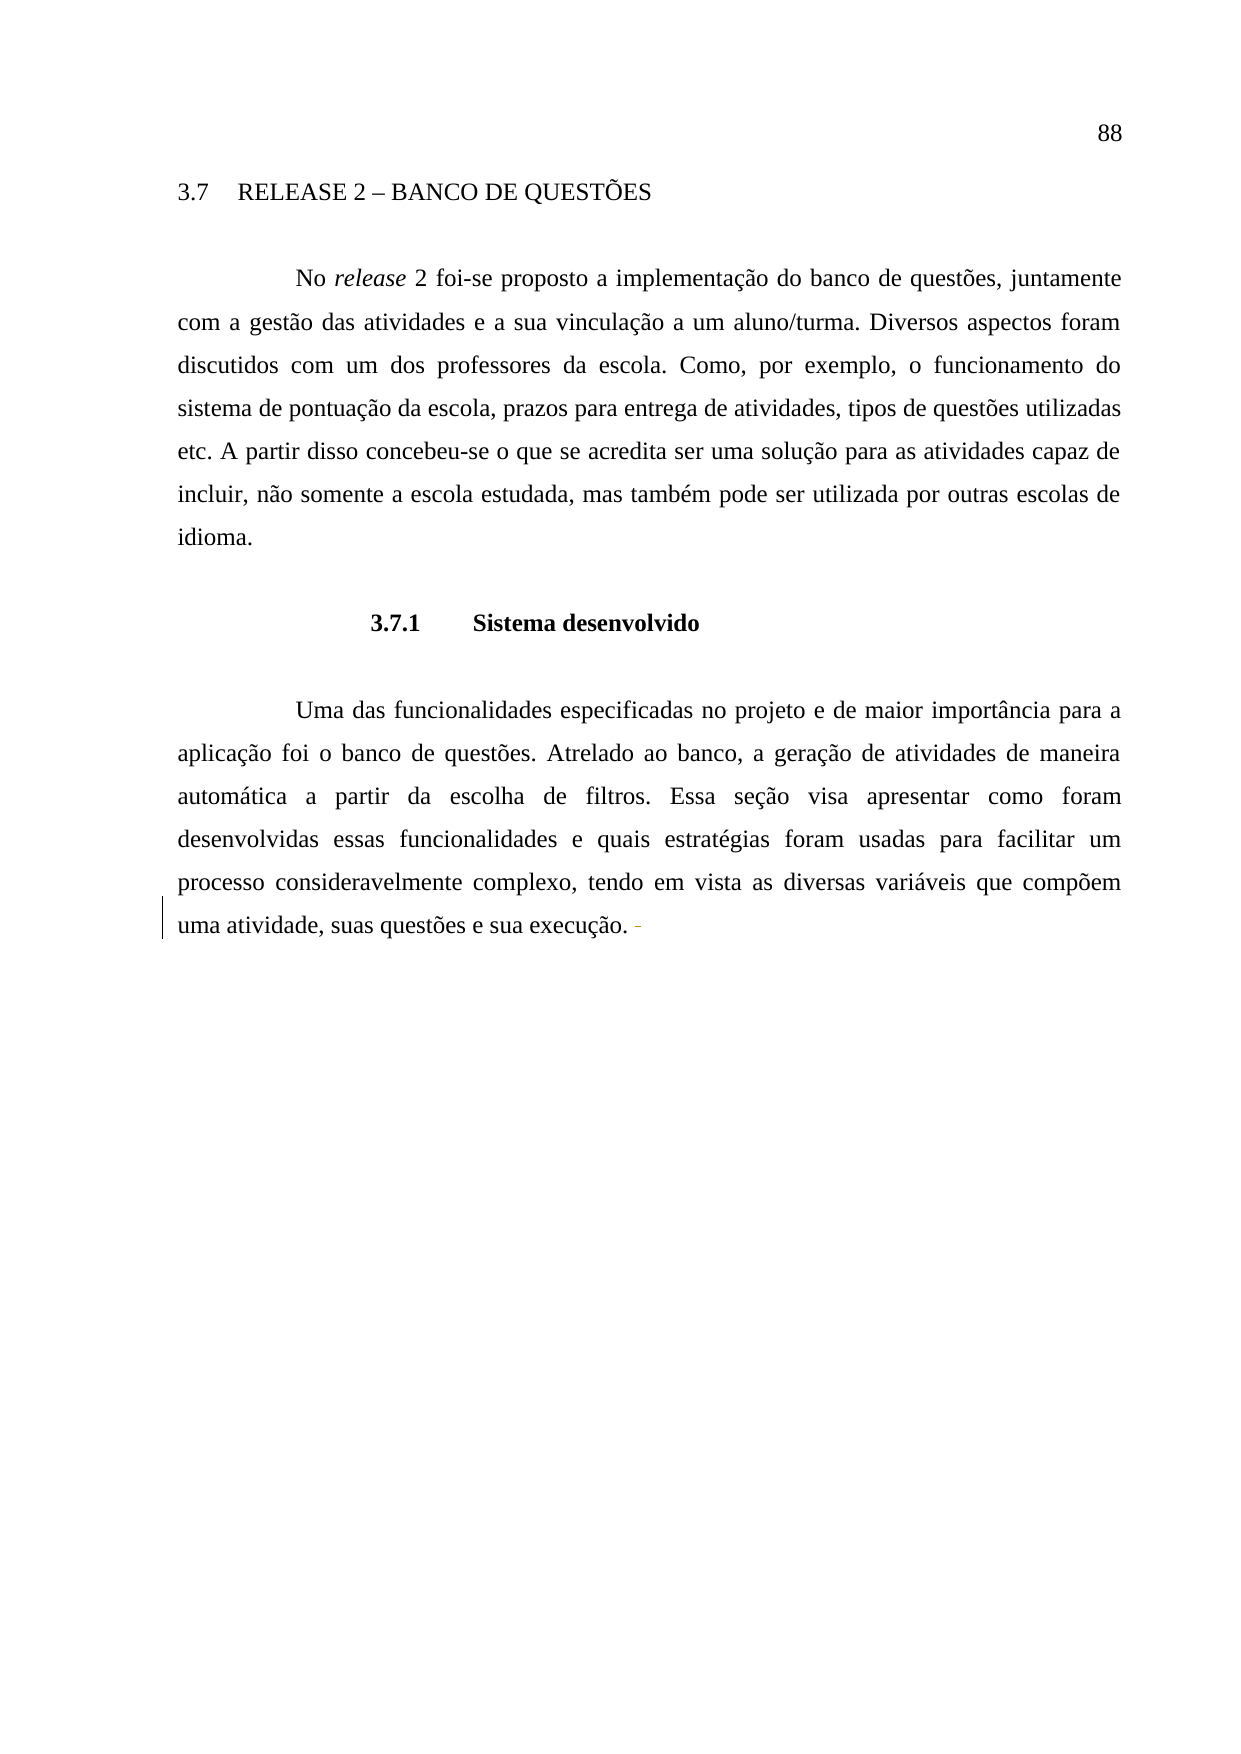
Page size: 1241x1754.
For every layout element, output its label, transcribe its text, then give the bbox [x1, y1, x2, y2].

text Uma das funcionalidades especificadas no projeto e de maior importância para a aplicação foi o banco de questões. Atrelado ao banco, a geração de atividades de maneira automática a partir da escolha de filtros. Essa seção visa apresentar como foram desenvolvidas essas funcionalidades e quais estratégias foram usadas para facilitar um processo consideravelmente complexo, tendo em vista as diversas variáveis que compõem uma atividade, suas questões e sua execução. [177, 695, 1122, 939]
subtitle Sistema desenvolvido [252, 608, 1122, 637]
text No release 2 foi-se proposto a implementação do banco de questões, juntamente com a gestão das atividades e a sua vinculação a um aluno/turma. Diversos aspectos foram discutidos com um dos professores da escola. Como, por exemplo, o funcionamento do sistema de pontuação da escola, prazos para entrega de atividades, tipos de questões utilizadas etc. A partir disso concebeu-se o que se acredita ser uma solução para as atividades capaz de incluir, não somente a escola estudada, mas também pode ser utilizada por outras escolas de idioma. [177, 263, 1122, 551]
subtitle Release 2 – Banco de questões [177, 177, 1122, 206]
